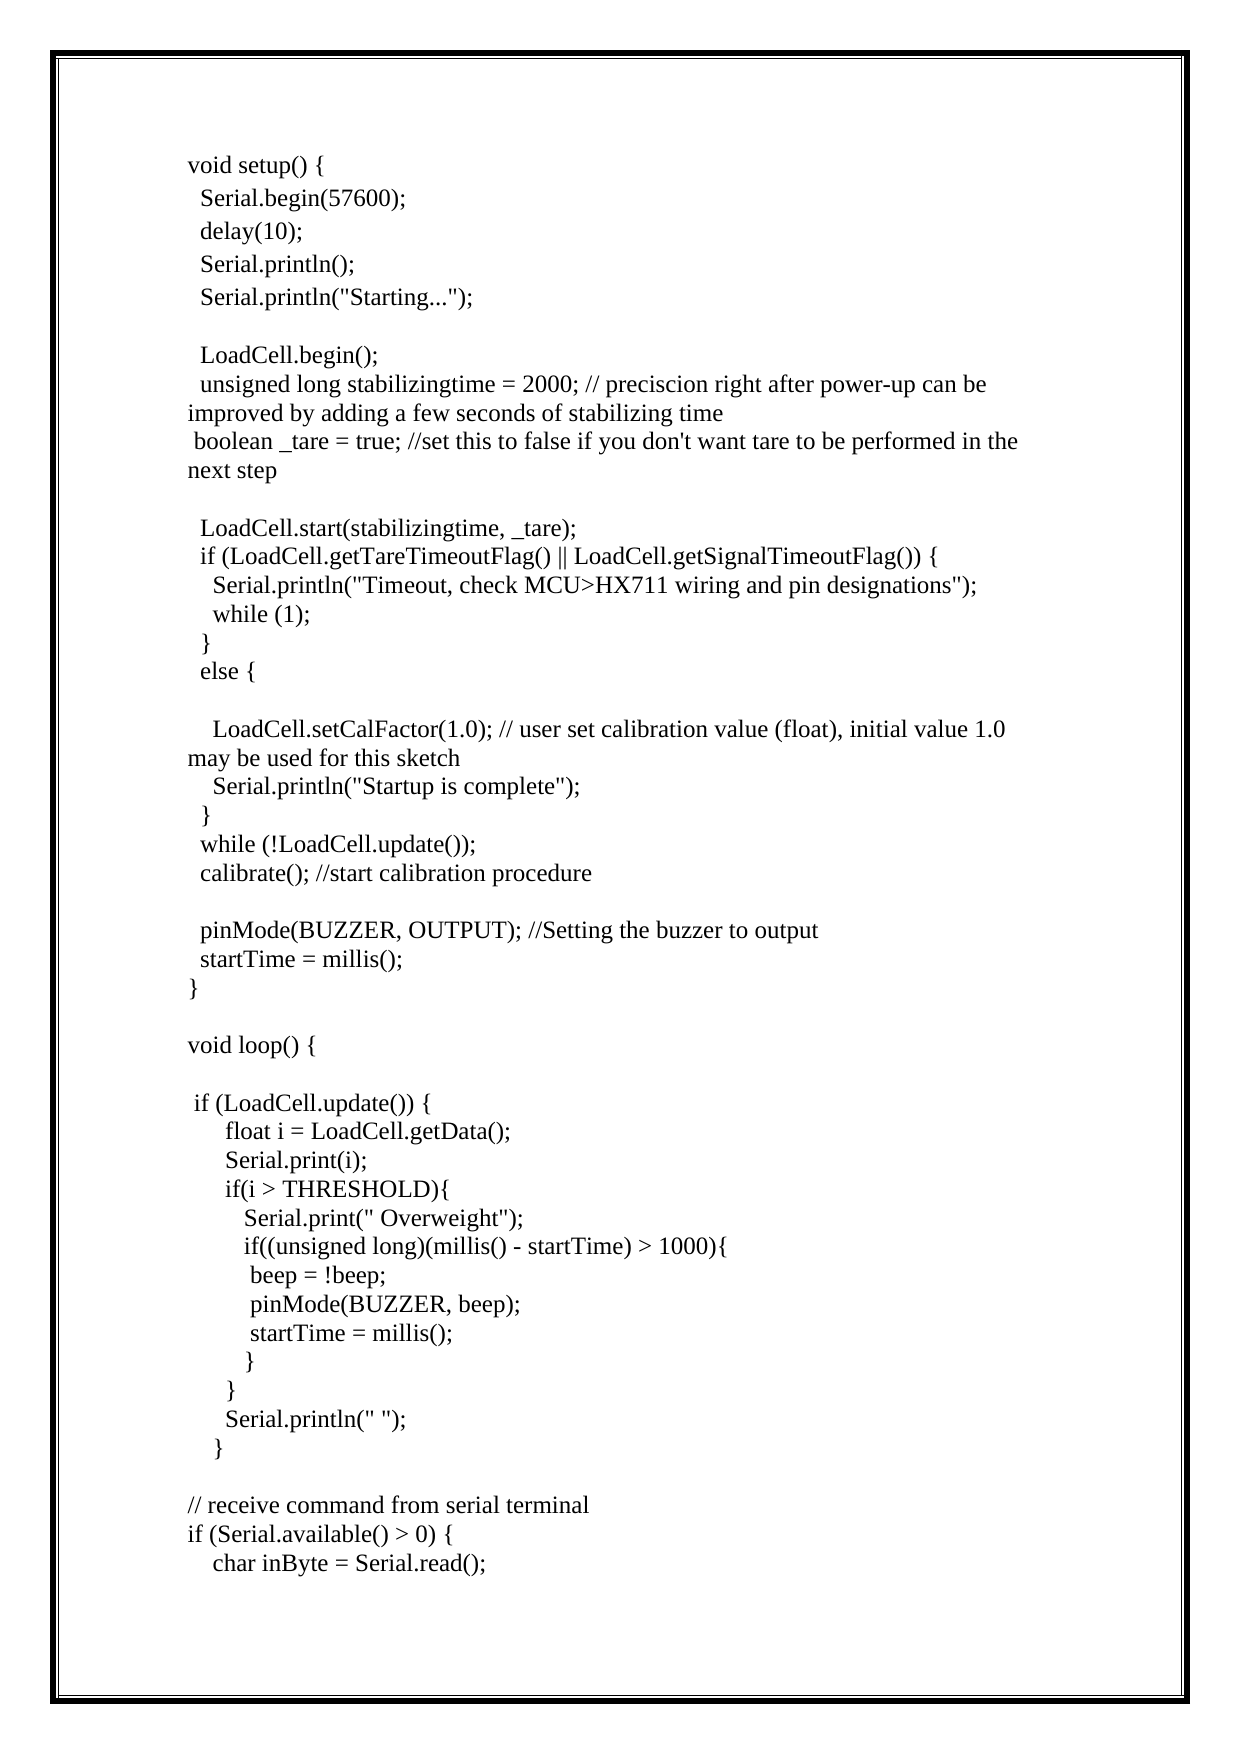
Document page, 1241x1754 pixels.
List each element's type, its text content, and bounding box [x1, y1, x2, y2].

text Serial.println(" "); [187, 1404, 1053, 1433]
text Serial.print(" Overweight"); [187, 1203, 1053, 1231]
text while (!LoadCell.update()); [187, 829, 1053, 858]
text LoadCell.start(stabilizingtime, _tare); [187, 513, 1053, 541]
text Serial.println("Starting..."); [187, 282, 1053, 311]
text LoadCell.setCalFactor(1.0); // user set calibration value (float), initial value 1.0 may be used for this sketch [187, 714, 1053, 771]
text } [187, 1346, 1053, 1375]
text if(i > THRESHOLD){ [187, 1174, 1053, 1203]
text Serial.println("Startup is complete"); [187, 771, 1053, 800]
text float i = LoadCell.getData(); [187, 1116, 1053, 1145]
text // receive command from serial terminal [187, 1490, 1053, 1519]
text if (LoadCell.getTareTimeoutFlag() || LoadCell.getSignalTimeoutFlag()) { [187, 541, 1053, 570]
text startTime = millis(); [187, 1318, 1053, 1346]
text pinMode(BUZZER, OUTPUT); //Setting the buzzer to output [187, 915, 1053, 944]
text } [187, 1433, 1053, 1461]
text void setup() { [187, 150, 1053, 179]
text startTime = millis(); [187, 944, 1053, 973]
text Serial.println(); [187, 249, 1053, 278]
text while (1); [187, 599, 1053, 628]
text Serial.print(i); [187, 1145, 1053, 1174]
text } [187, 1375, 1053, 1404]
text if (Serial.available() > 0) { [187, 1519, 1053, 1548]
text LoadCell.begin(); [187, 340, 1053, 369]
text if (LoadCell.update()) { [187, 1088, 1053, 1116]
text calibrate(); //start calibration procedure [187, 858, 1053, 886]
text if((unsigned long)(millis() - startTime) > 1000){ [187, 1231, 1053, 1260]
text void loop() { [187, 1030, 1053, 1059]
text pinMode(BUZZER, beep); [187, 1289, 1053, 1318]
text } [187, 628, 1053, 656]
text } [187, 973, 1053, 1001]
text delay(10); [187, 216, 1053, 245]
text unsigned long stabilizingtime = 2000; // preciscion right after power-up can be improved by adding a few seconds of stabilizing time [187, 369, 1053, 426]
text } [187, 800, 1053, 829]
text boolean _tare = true; //set this to false if you don't want tare to be performed in the next step [187, 426, 1053, 484]
text beep = !beep; [187, 1260, 1053, 1289]
text Serial.println("Timeout, check MCU>HX711 wiring and pin designations"); [187, 570, 1053, 599]
text char inByte = Serial.read(); [187, 1548, 1053, 1576]
text else { [187, 656, 1053, 685]
text Serial.begin(57600); [187, 183, 1053, 212]
